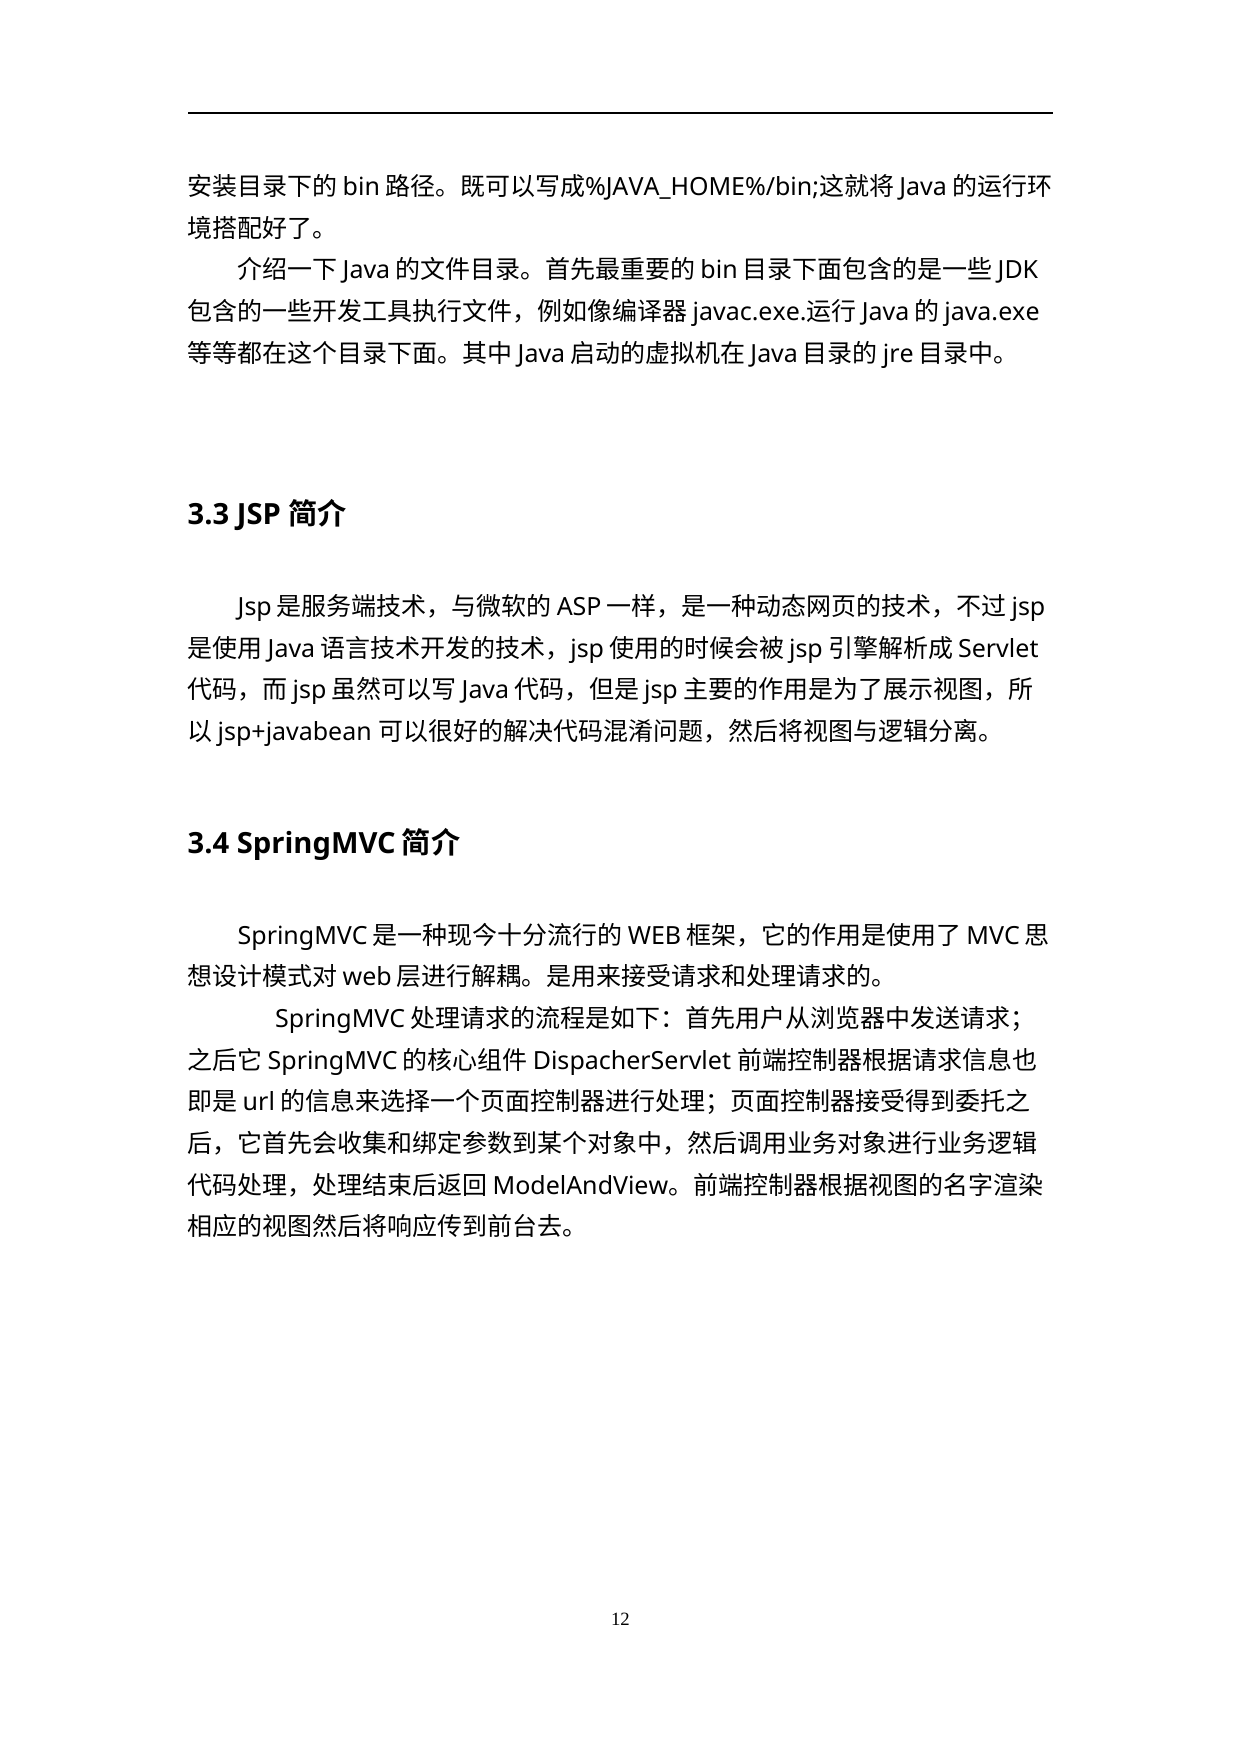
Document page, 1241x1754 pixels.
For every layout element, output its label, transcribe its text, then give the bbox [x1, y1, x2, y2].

text Jsp是服务端技术，与微软的ASP一样，是一种动态网页的技术，不过jsp是使用Java语言技术开发的技术，jsp使用的时候会被jsp引擎解析成Servlet代码，而jsp虽然可以写Java代码，但是jsp主要的作用是为了展示视图，所以jsp+javabean 可以很好的解决代码混淆问题，然后将视图与逻辑分离。 [187, 582, 1053, 749]
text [187, 162, 1053, 245]
text 介绍一下Java的文件目录。首先最重要的bin目录下面包含的是一些JDK包含的一些开发工具执行文件，例如像编译器javac.exe.运行Java的java.exe等等都在这个目录下面。其中Java启动的虚拟机在Java目录的jre目录中。 [187, 245, 1053, 370]
subtitle 3.4 SpringMVC简介 [187, 808, 1053, 873]
subtitle 3.3 JSP 简介 [187, 479, 1053, 544]
text SpringMVC处理请求的流程是如下：首先用户从浏览器中发送请求；之后它SpringMVC的核心组件DispacherServlet 前端控制器根据请求信息也即是url的信息来选择一个页面控制器进行处理；页面控制器接受得到委托之后，它首先会收集和绑定参数到某个对象中，然后调用业务对象进行业务逻辑代码处理，处理结束后返回ModelAndView。前端控制器根据视图的名字渲染相应的视图然后将响应传到前台去。 [187, 994, 1053, 1244]
text SpringMVC是一种现今十分流行的WEB框架，它的作用是使用了MVC思想设计模式对web层进行解耦。是用来接受请求和处理请求的。 [187, 911, 1053, 994]
